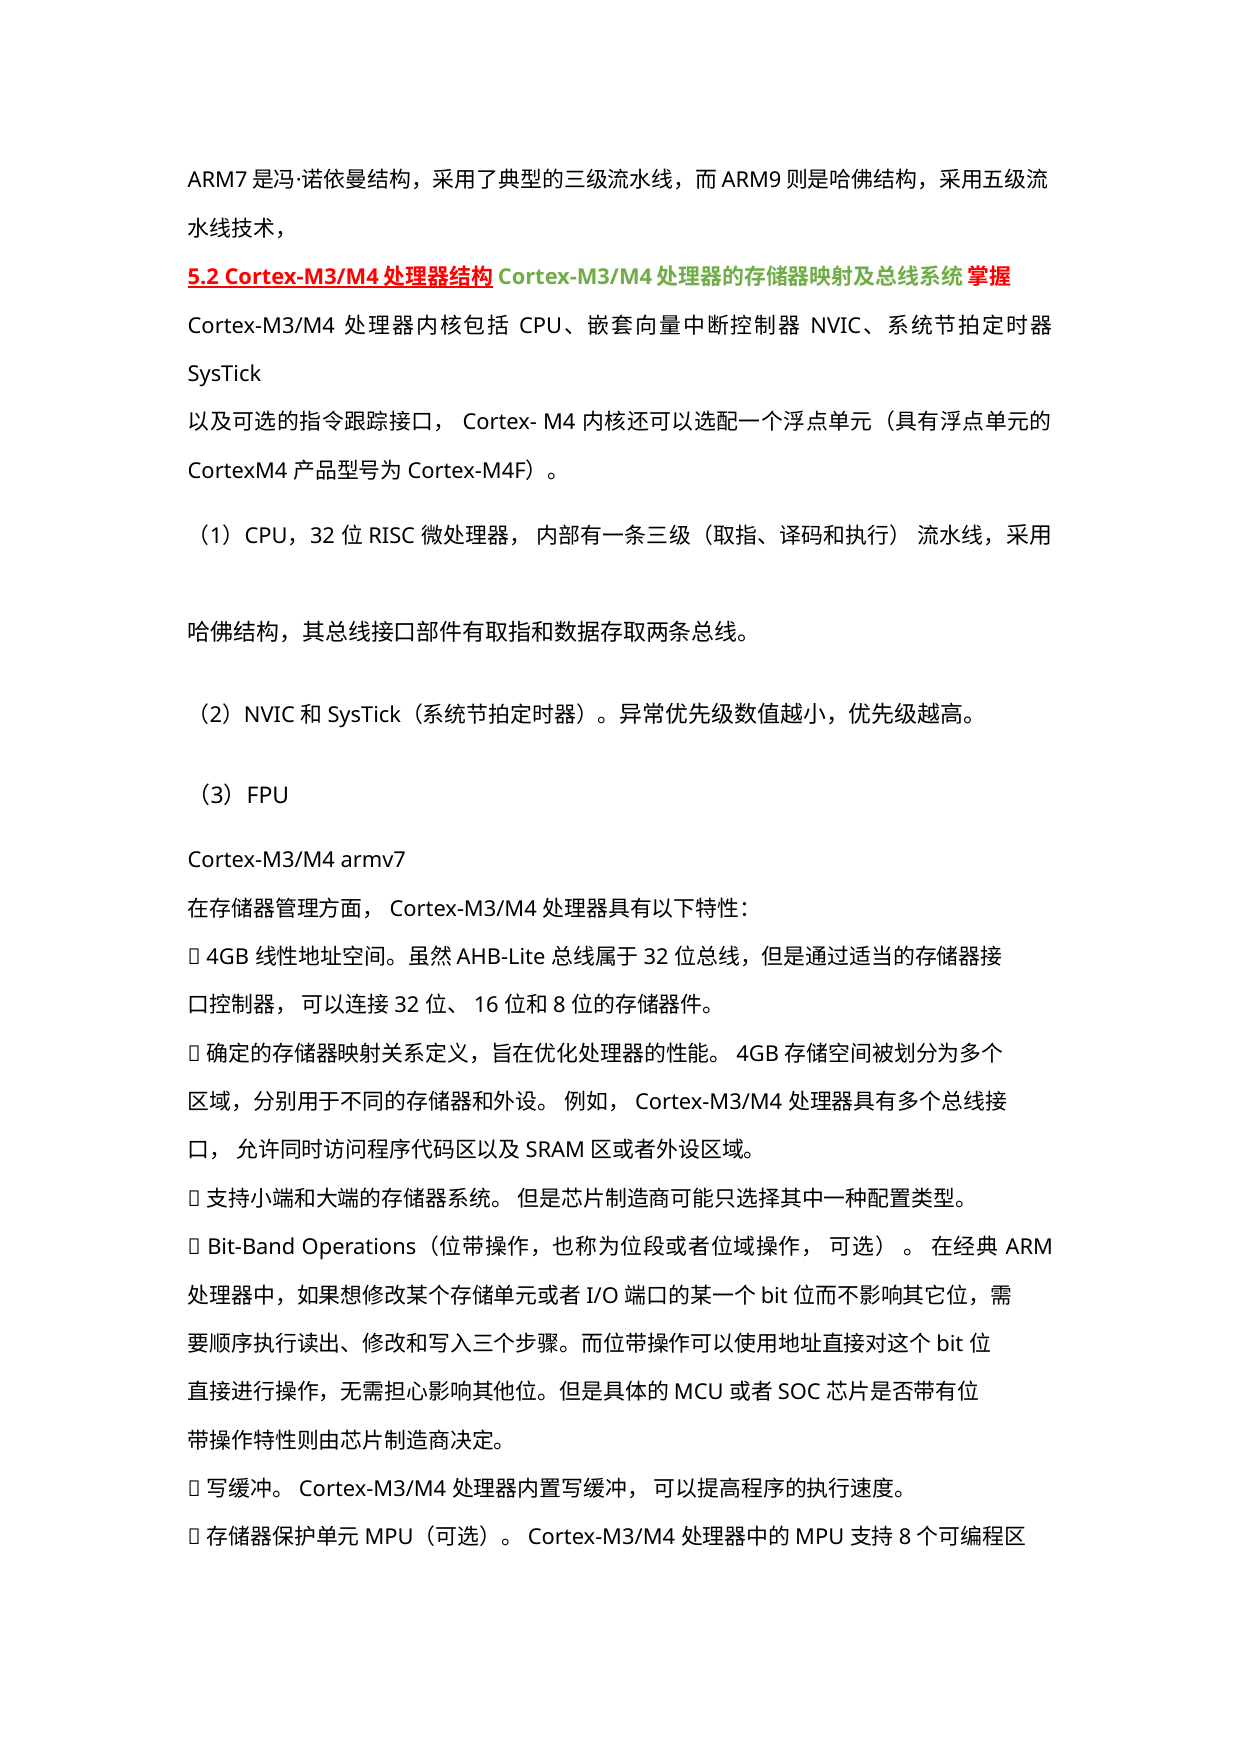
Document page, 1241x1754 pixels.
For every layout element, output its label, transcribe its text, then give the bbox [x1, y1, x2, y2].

text （1）CPU，32 位 RISC 微处理器， 内部有一条三级（取指、译码和执行） 流水线，采用哈佛结构，其总线接口部件有取指和数据存取两条总线。 [187, 501, 1053, 663]
text 以及可选的指令跟踪接口， Cortex- M4 内核还可以选配一个浮点单元（具有浮点单元的 CortexM4 产品型号为 Cortex-M4F）。 [187, 403, 1053, 485]
text 带操作特性则由芯片制造商决定。 [187, 1422, 1053, 1455]
text 直接进行操作，无需担心影响其他位。但是具体的 MCU 或者 SOC 芯片是否带有位 [187, 1374, 1053, 1407]
text  Bit-Band Operations（位带操作，也称为位段或者位域操作， 可选） 。 在经典 ARM 处理器中，如果想修改某个存储单元或者 I/O 端口的某一个 bit 位而不影响其它位，需 [187, 1229, 1053, 1310]
text  4GB 线性地址空间。虽然 AHB-Lite 总线属于 32 位总线，但是通过适当的存储器接 [187, 939, 1053, 971]
text ARM7是冯·诺依曼结构，采用了典型的三级流水线，而ARM9则是哈佛结构，采用五级流水线技术， [187, 162, 1053, 243]
text  支持小端和大端的存储器系统。 但是芯片制造商可能只选择其中一种配置类型。 [187, 1180, 1053, 1213]
text  存储器保护单元 MPU（可选）。 Cortex-M3/M4 处理器中的 MPU 支持 8 个可编程区 [187, 1519, 1053, 1552]
text Cortex-M3/M4 armv7 [187, 843, 1053, 875]
text （2）NVIC 和 SysTick（系统节拍定时器）。异常优先级数值越小，优先级越高。 [187, 680, 1053, 745]
text 口， 允许同时访问程序代码区以及 SRAM 区或者外设区域。 [187, 1132, 1053, 1164]
text Cortex-M3/M4 处理器内核包括 CPU、嵌套向量中断控制器 NVIC、系统节拍定时器 SysTick [187, 307, 1053, 389]
text  写缓冲。 Cortex-M3/M4 处理器内置写缓冲， 可以提高程序的执行速度。 [187, 1471, 1053, 1503]
text  确定的存储器映射关系定义，旨在优化处理器的性能。 4GB 存储空间被划分为多个 [187, 1035, 1053, 1068]
text 口控制器， 可以连接 32 位、 16 位和 8 位的存储器件。 [187, 987, 1053, 1019]
text 区域，分别用于不同的存储器和外设。 例如， Cortex-M3/M4 处理器具有多个总线接 [187, 1084, 1053, 1116]
text （3）FPU [187, 761, 1053, 826]
text 要顺序执行读出、修改和写入三个步骤。而位带操作可以使用地址直接对这个 bit 位 [187, 1326, 1053, 1358]
text 5.2 Cortex-M3/M4处理器结构 Cortex-M3/M4处理器的存储器映射及总线系统 掌握 [187, 259, 1053, 292]
text 在存储器管理方面， Cortex-M3/M4 处理器具有以下特性： [187, 890, 1053, 923]
